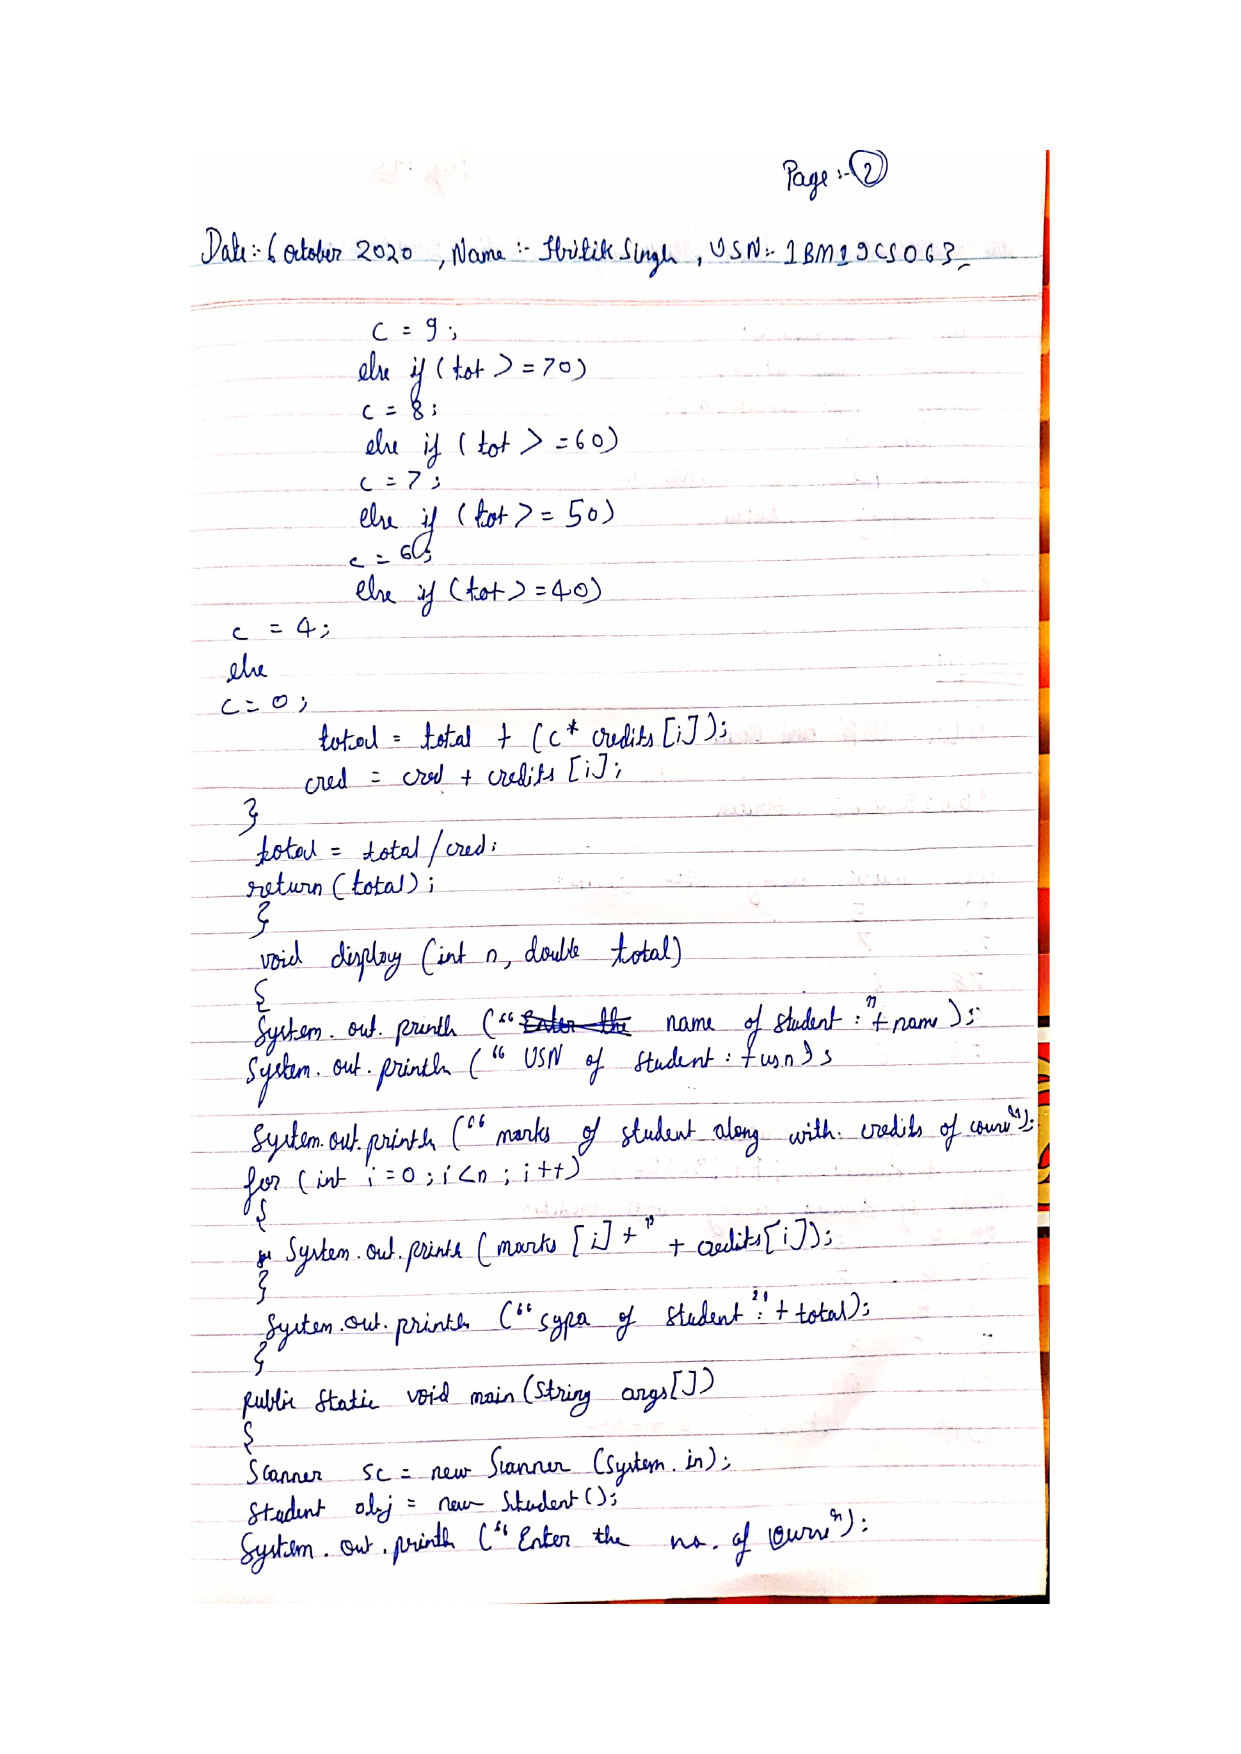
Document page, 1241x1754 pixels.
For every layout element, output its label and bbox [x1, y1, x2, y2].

picture [190, 150, 1050, 1604]
